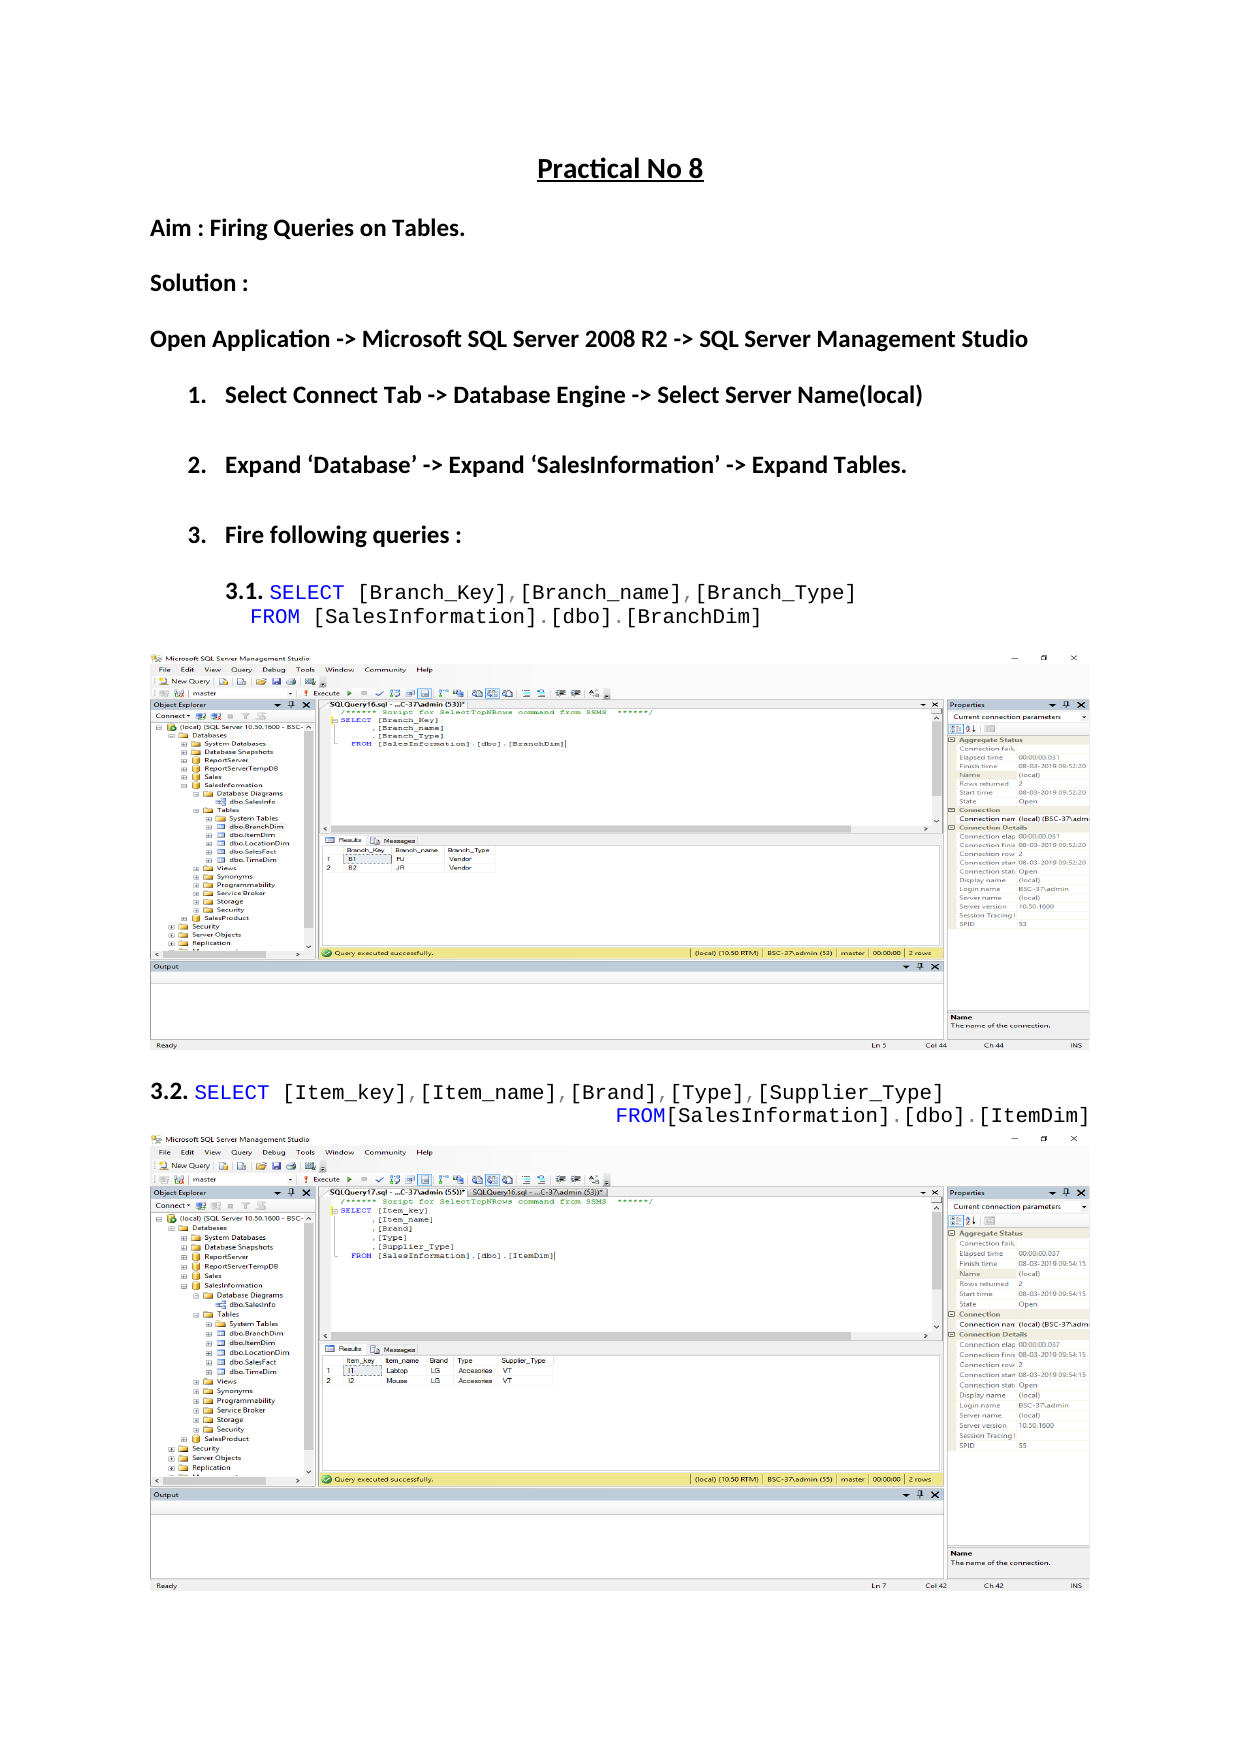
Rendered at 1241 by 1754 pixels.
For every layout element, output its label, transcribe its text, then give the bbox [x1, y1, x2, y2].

text Practical No 8 [150, 150, 1090, 186]
text 3.1. SELECT [Branch_Key],[Branch_name],[Branch_Type] [150, 575, 1090, 606]
list Fire following queries : [187, 519, 1090, 550]
text FROM [SalesInformation].[dbo].[BranchDim] [225, 606, 1090, 629]
text FROM[SalesInformation].[dbo].[ItemDim] [150, 1105, 1090, 1133]
list Select Connect Tab -> Database Engine -> Select Server Name(local) [187, 379, 1090, 410]
picture [150, 1133, 1090, 1591]
text Open Application -> Microsoft SQL Server 2008 R2 -> SQL Server Management Studio [150, 323, 1090, 354]
text 3.2. SELECT [Item_key],[Item_name],[Brand],[Type],[Supplier_Type] [150, 1075, 1090, 1105]
text Aim : Firing Queries on Tables. [150, 212, 1090, 242]
text Solution : [150, 268, 1090, 298]
picture [150, 653, 1090, 1050]
list Expand ‘Database’ -> Expand ‘SalesInformation’ -> Expand Tables. [187, 449, 1090, 480]
